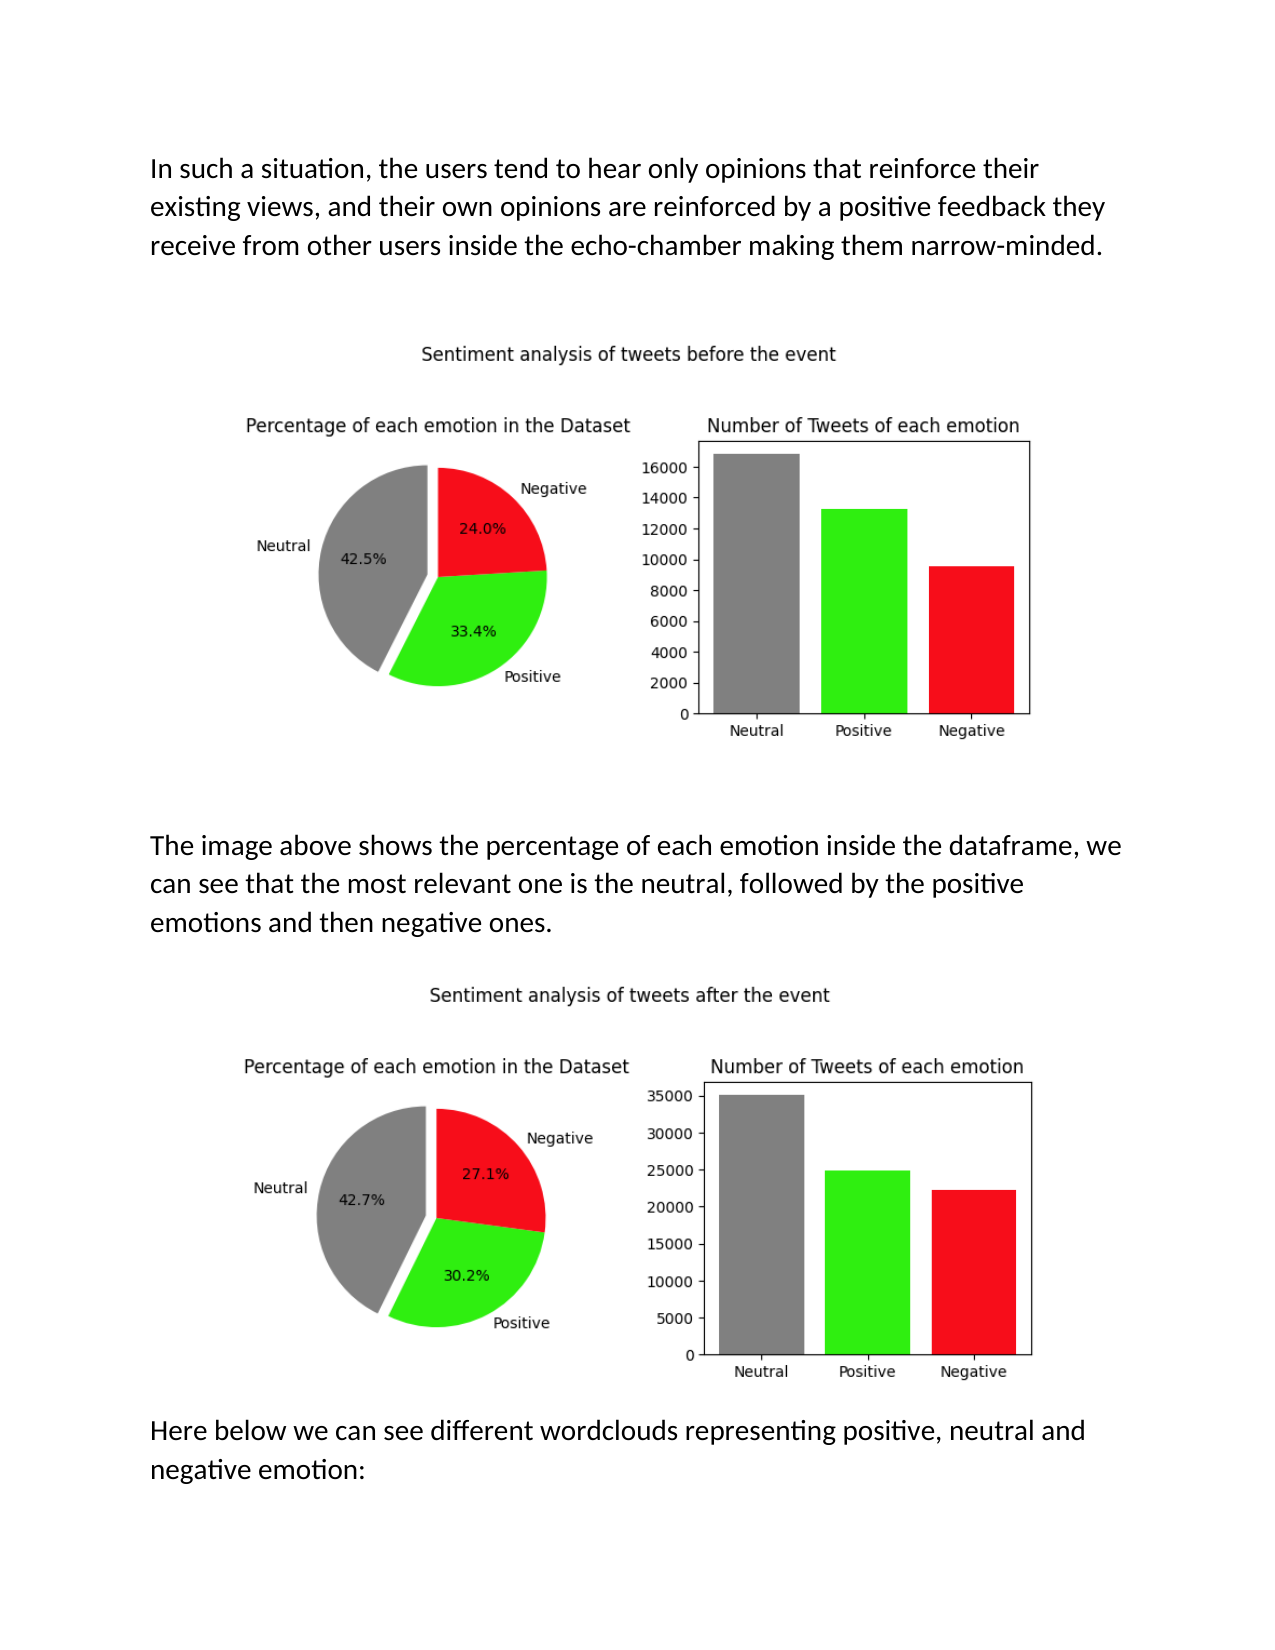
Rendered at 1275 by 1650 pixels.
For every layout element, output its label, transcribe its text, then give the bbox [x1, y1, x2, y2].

text The image above shows the percentage of each emotion inside the dataframe, we can see that the most relevant one is the neutral, followed by the positive emotions and then negative ones. [150, 827, 1125, 939]
picture [235, 336, 1040, 750]
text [150, 150, 1125, 262]
picture [233, 976, 1042, 1391]
